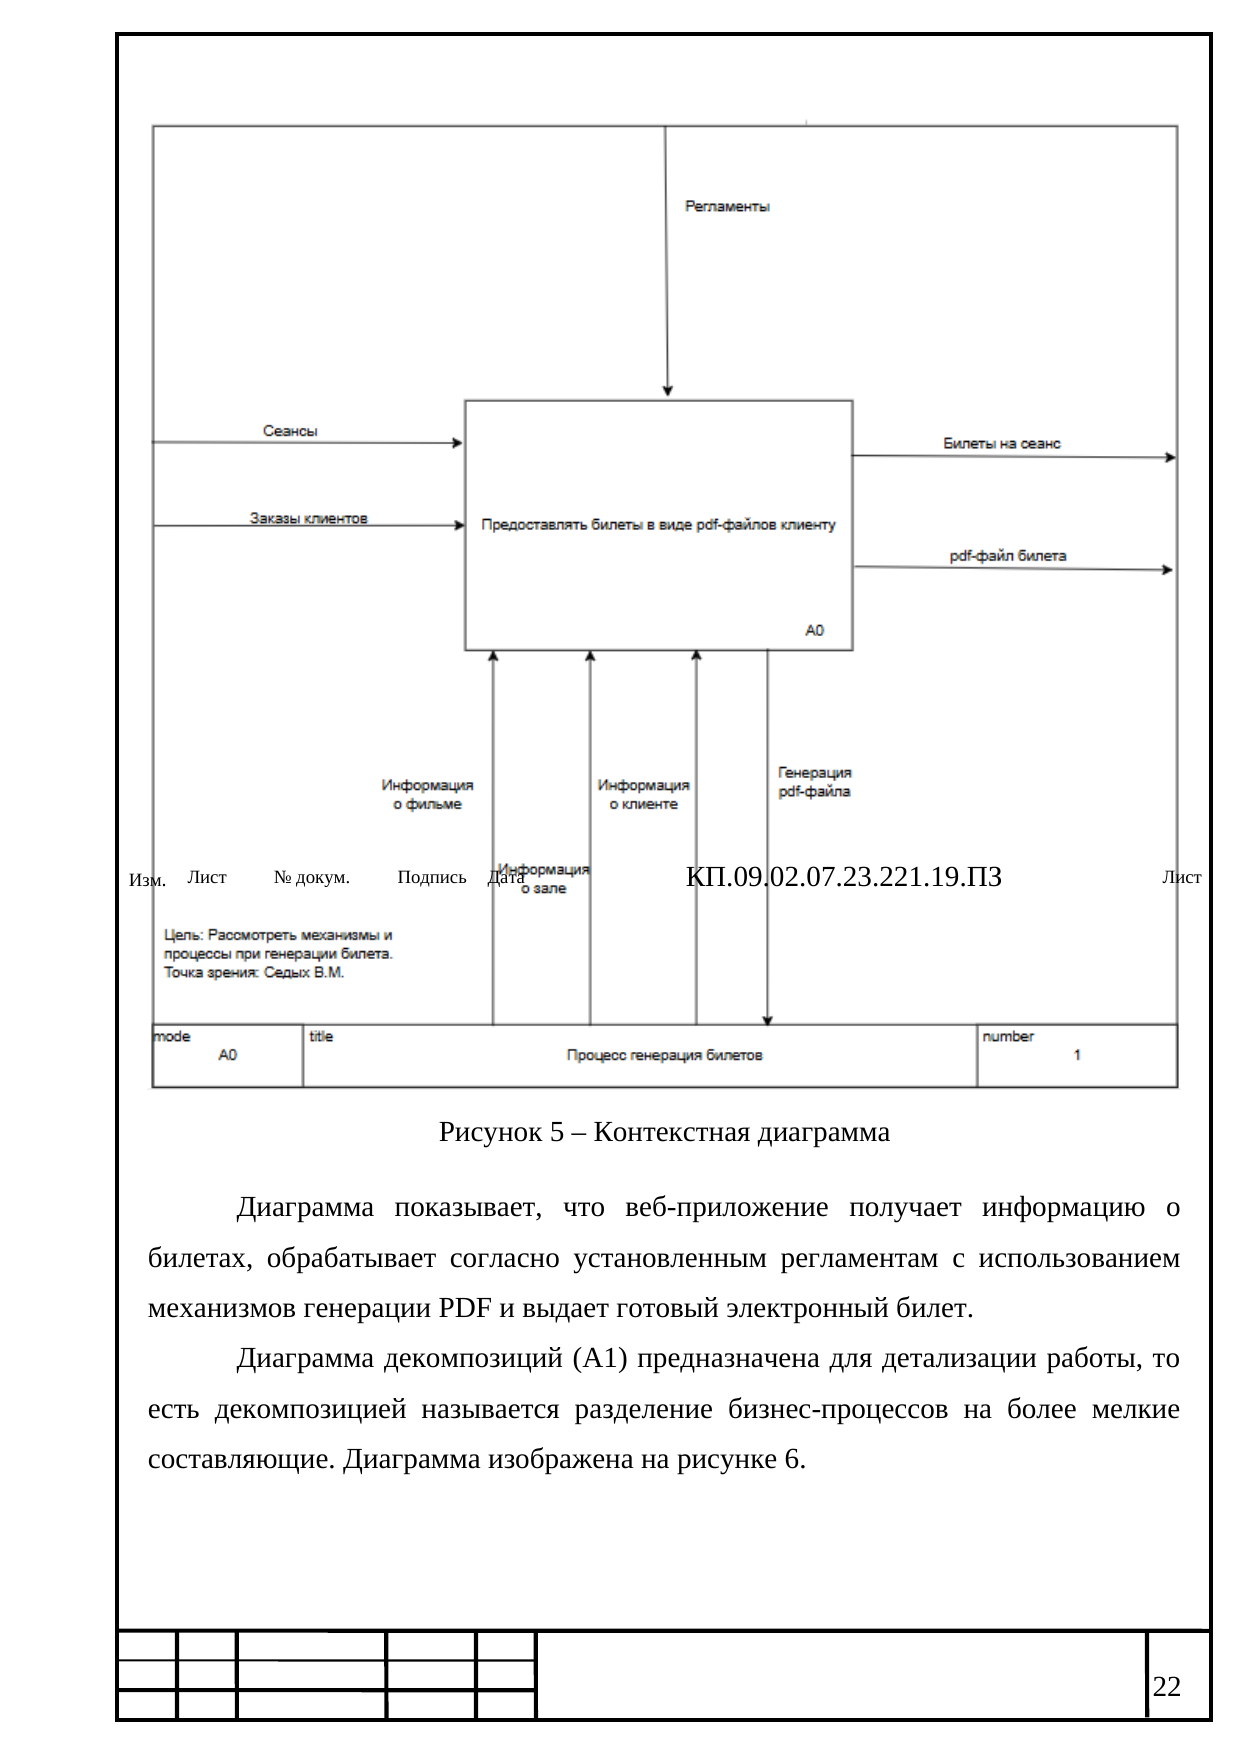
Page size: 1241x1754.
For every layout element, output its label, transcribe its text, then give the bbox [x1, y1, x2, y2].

text Диаграмма декомпозиций (А1) предназначена для детализации работы, то есть декомпозицией называется разделение бизнес-процессов на более мелкие составляющие. Диаграмма изображена на рисунке 6. [148, 1341, 1181, 1475]
text Диаграмма показывает, что веб-приложение получает информацию о билетах, обрабатывает согласно установленным регламентам с использованием механизмов генерации PDF и выдает готовый электронный билет. [148, 1189, 1181, 1324]
picture [147, 118, 1182, 1090]
text Рисунок 5 – Контекстная диаграмма [148, 1114, 1181, 1148]
